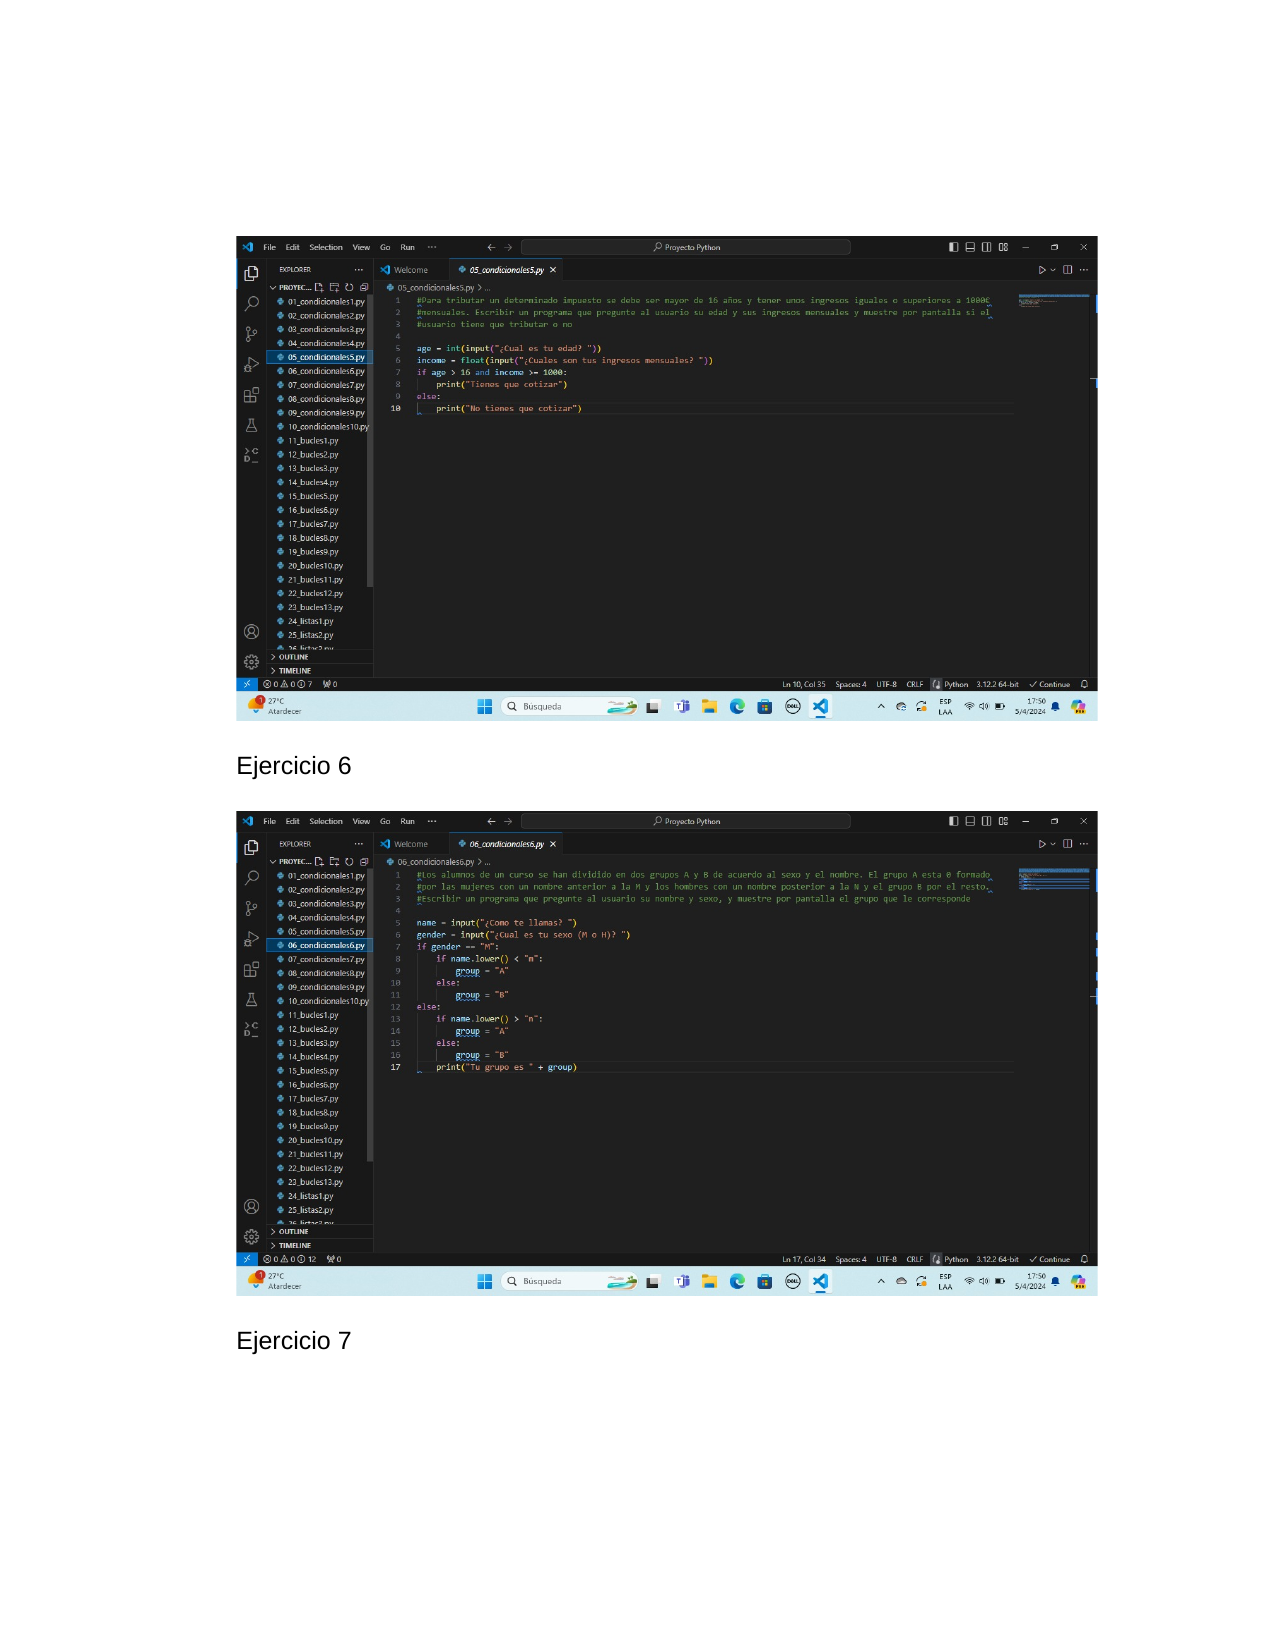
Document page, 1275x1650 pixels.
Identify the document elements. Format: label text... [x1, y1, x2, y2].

picture [236, 811, 1098, 1296]
picture [236, 236, 1098, 721]
text Ejercicio 6 [236, 751, 1098, 780]
text Ejercicio 7 [236, 1326, 1098, 1355]
